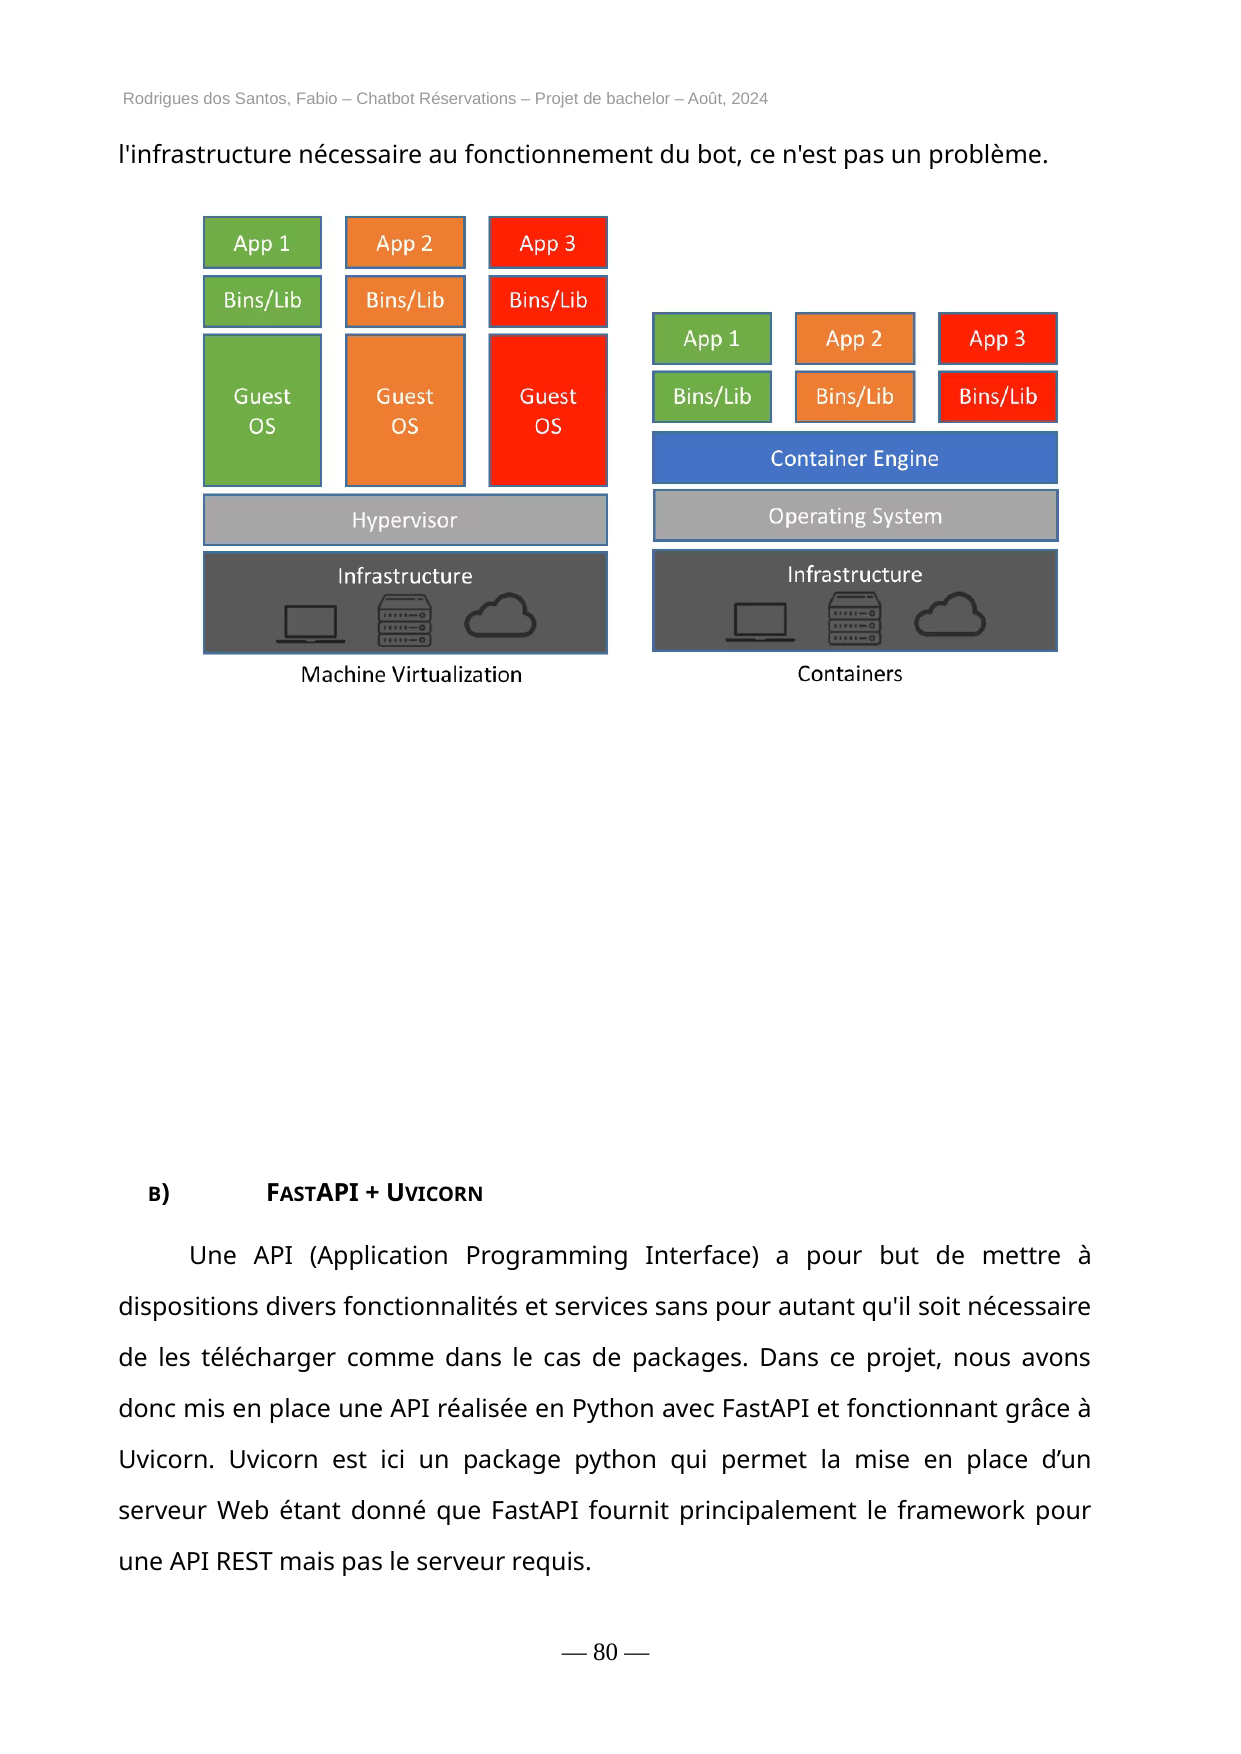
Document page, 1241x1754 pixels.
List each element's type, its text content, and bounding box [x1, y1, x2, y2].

picture [118, 188, 1093, 710]
text Une API (Application Programming Interface) a pour but de mettre à dispositions divers fonctionnalités et services sans pour autant qu'il soit nécessaire de les télécharger comme dans le cas de packages. Dans ce projet, nous avons donc mis en place une API réalisée en Python avec FastAPI et fonctionnant grâce à Uvicorn. Uvicorn est ici un package python qui permet la mise en place d’un serveur Web étant donné que FastAPI fournit principalement le framework pour une API REST mais pas le serveur requis. [118, 1237, 1093, 1578]
text Cependant dans un cas comme le nôtre où nous souhaitons simplement déployer de manière constante avec les mêmes packages et paramètres toute l'infrastructure nécessaire au fonctionnement du bot, ce n'est pas un problème. [118, 137, 1093, 188]
subtitle FastAPI + Uvicorn [148, 773, 1093, 1209]
